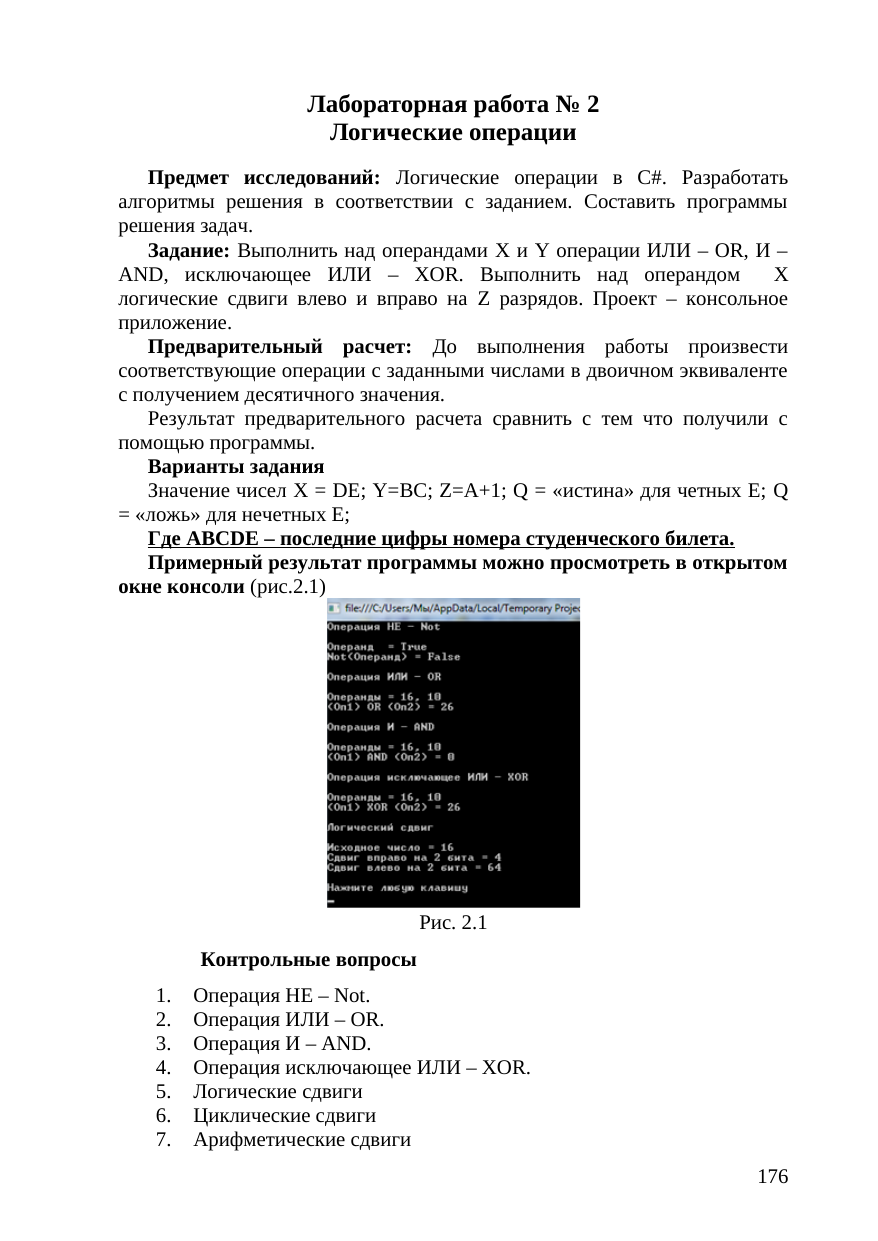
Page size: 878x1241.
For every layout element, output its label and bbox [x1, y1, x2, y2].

picture [326, 598, 581, 910]
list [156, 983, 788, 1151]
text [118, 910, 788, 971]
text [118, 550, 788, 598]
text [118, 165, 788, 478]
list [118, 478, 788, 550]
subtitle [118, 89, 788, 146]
